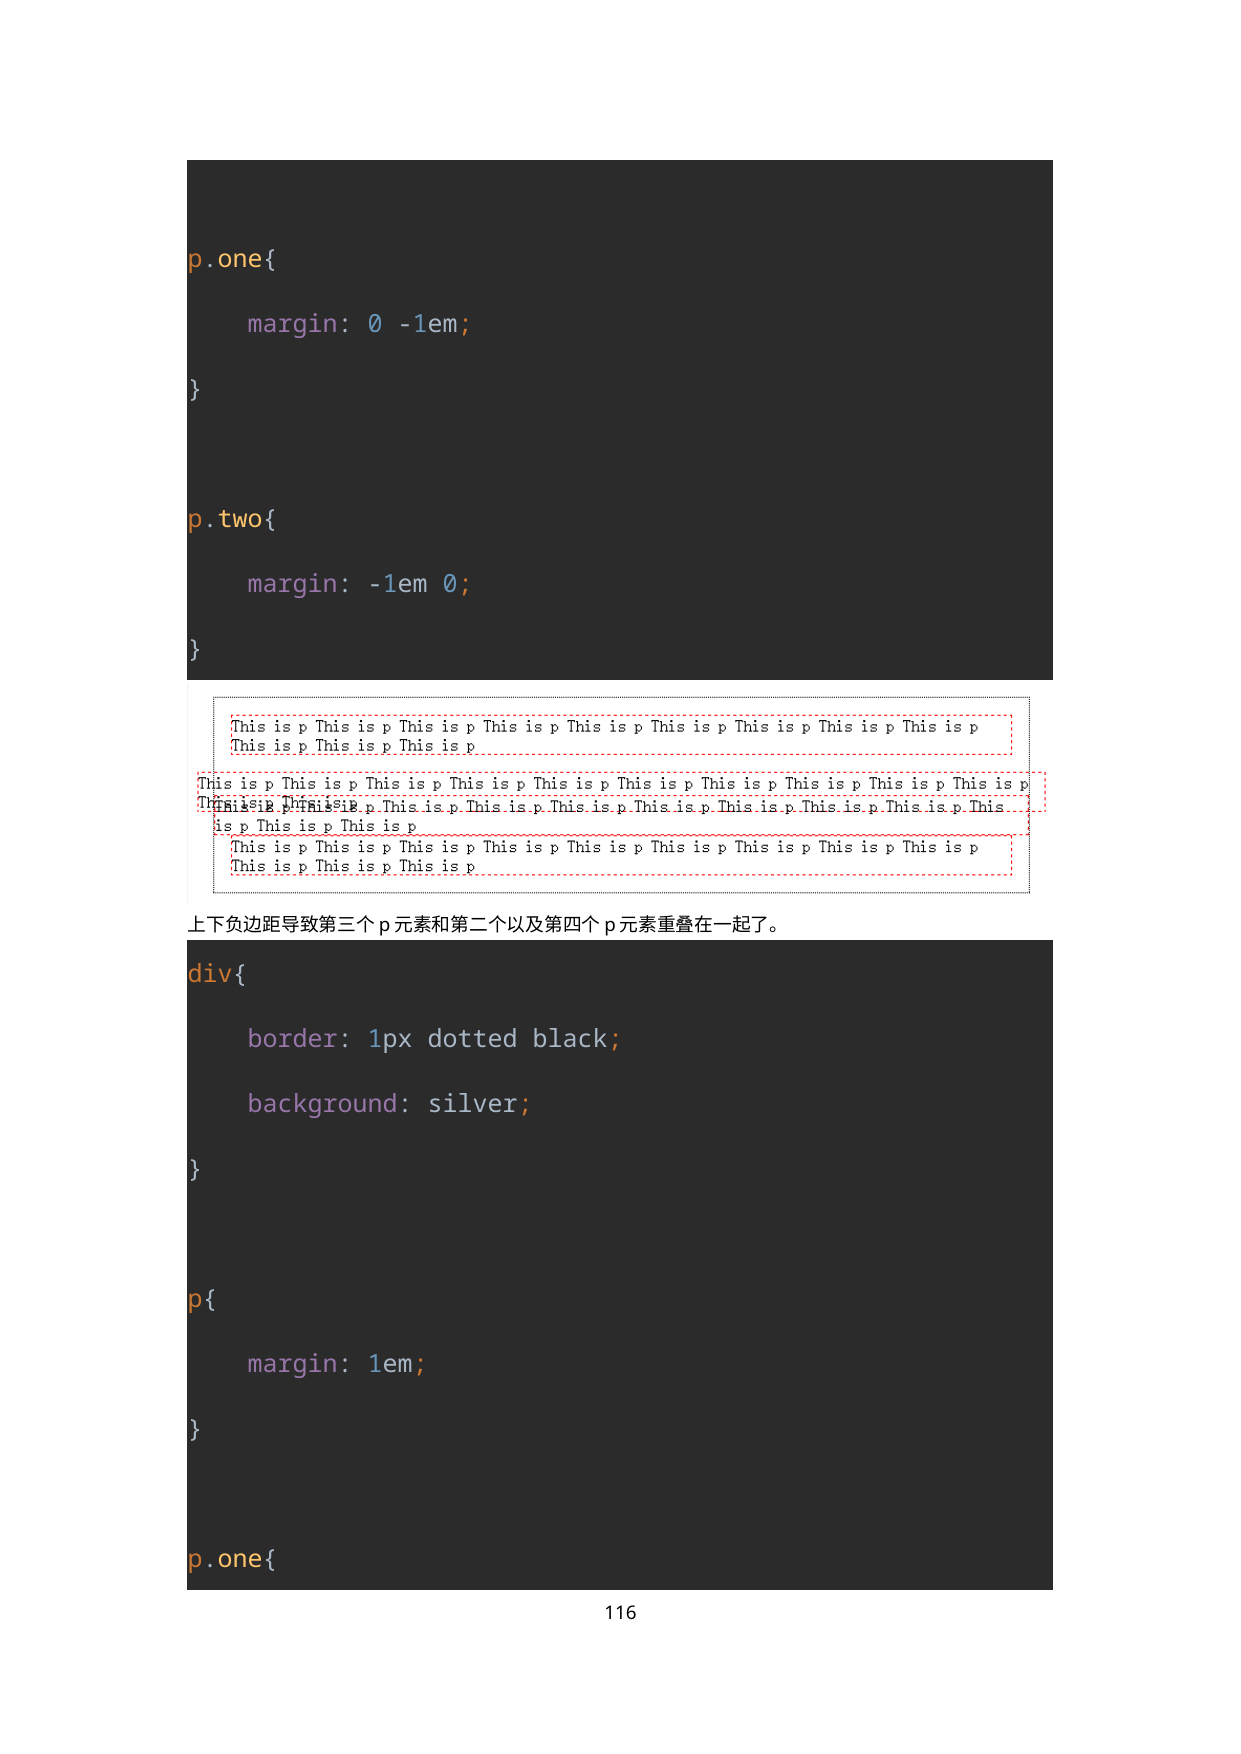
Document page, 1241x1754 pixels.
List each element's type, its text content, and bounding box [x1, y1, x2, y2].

picture [187, 682, 1053, 905]
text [187, 160, 1053, 680]
text 上下负边距导致第三个p元素和第二个以及第四个p元素重叠在一起了。 [187, 907, 1053, 940]
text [187, 940, 1053, 1590]
